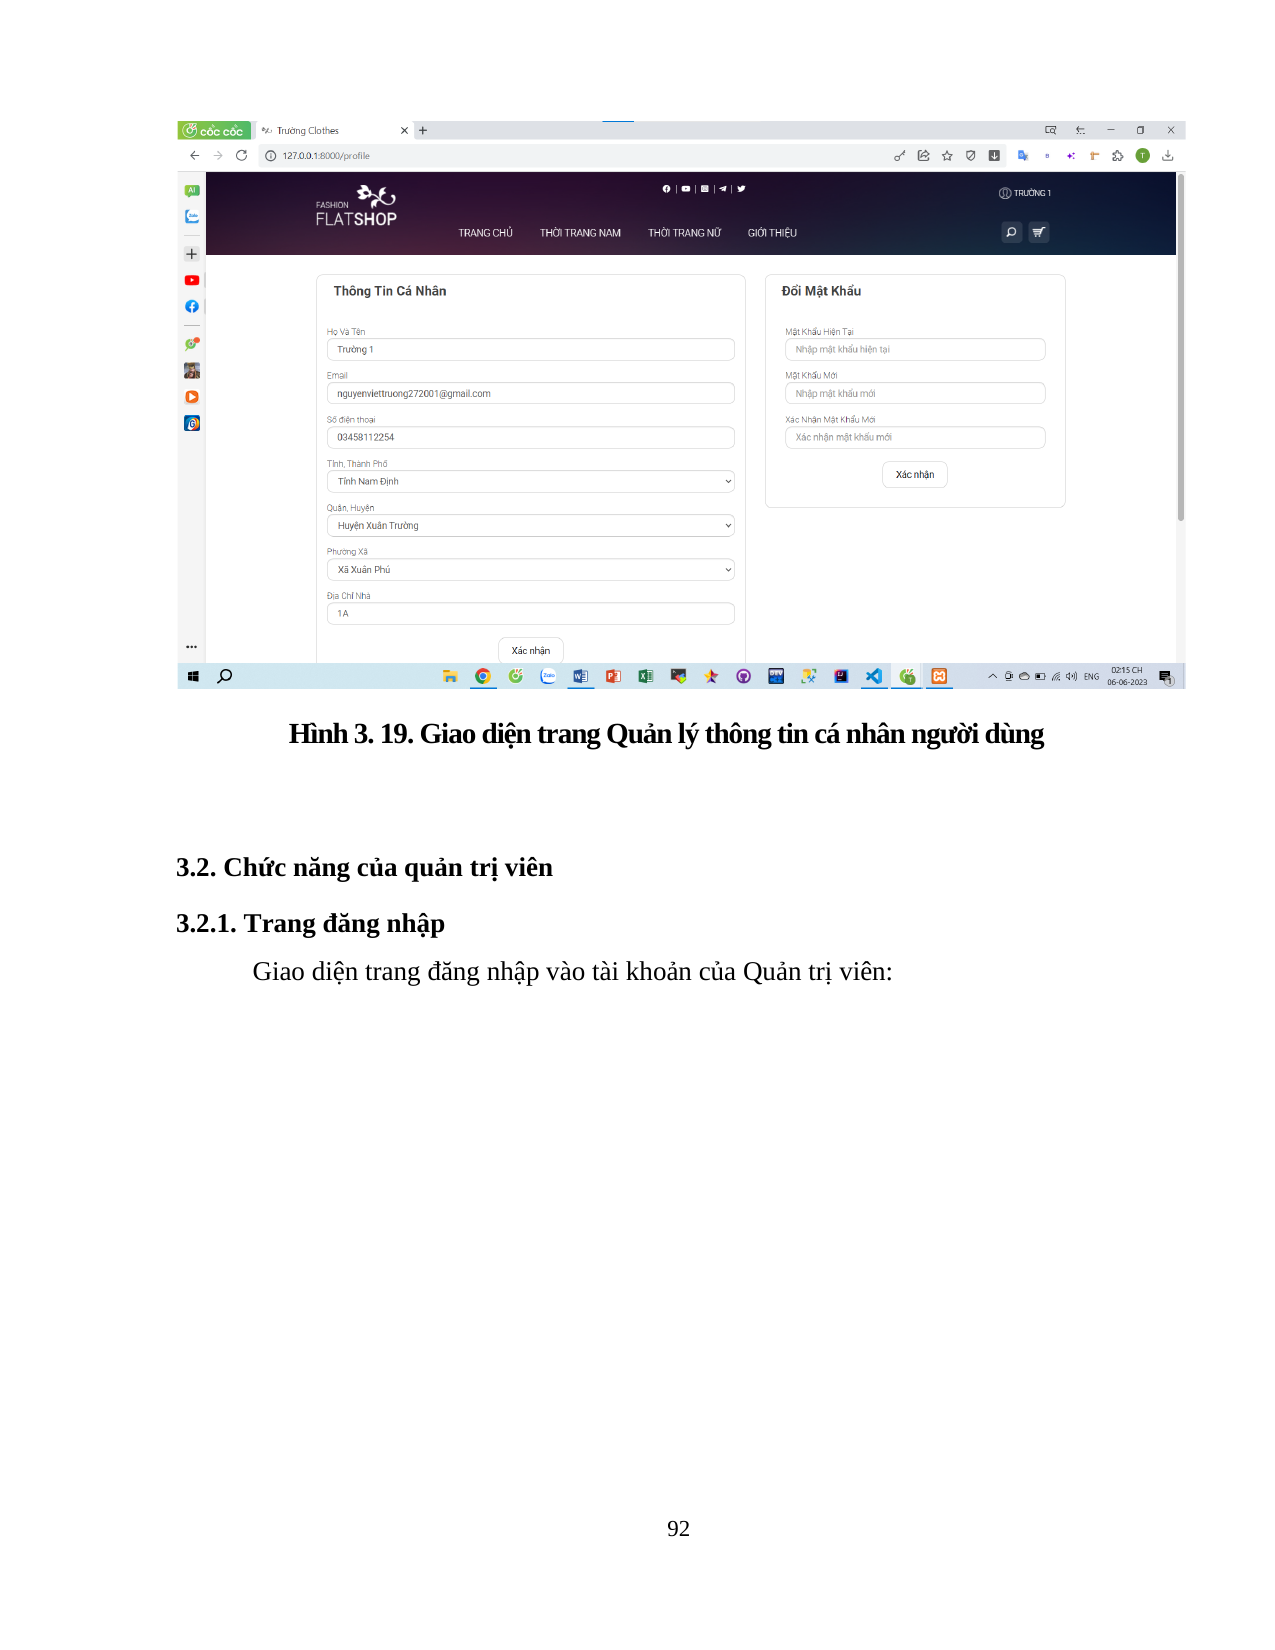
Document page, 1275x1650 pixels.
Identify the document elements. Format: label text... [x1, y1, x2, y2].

subtitle Hình 3. 19. Giao diện trang Quản lý thông tin cá nhân người dùng [254, 716, 1080, 750]
text Giao diện trang đăng nhập vào tài khoản của Quản trị viên: [252, 955, 1170, 986]
text 3.2. Chức năng của quản trị viên [176, 851, 1186, 882]
text 3.2.1. Trang đăng nhập [176, 907, 1186, 939]
picture [177, 121, 1186, 689]
